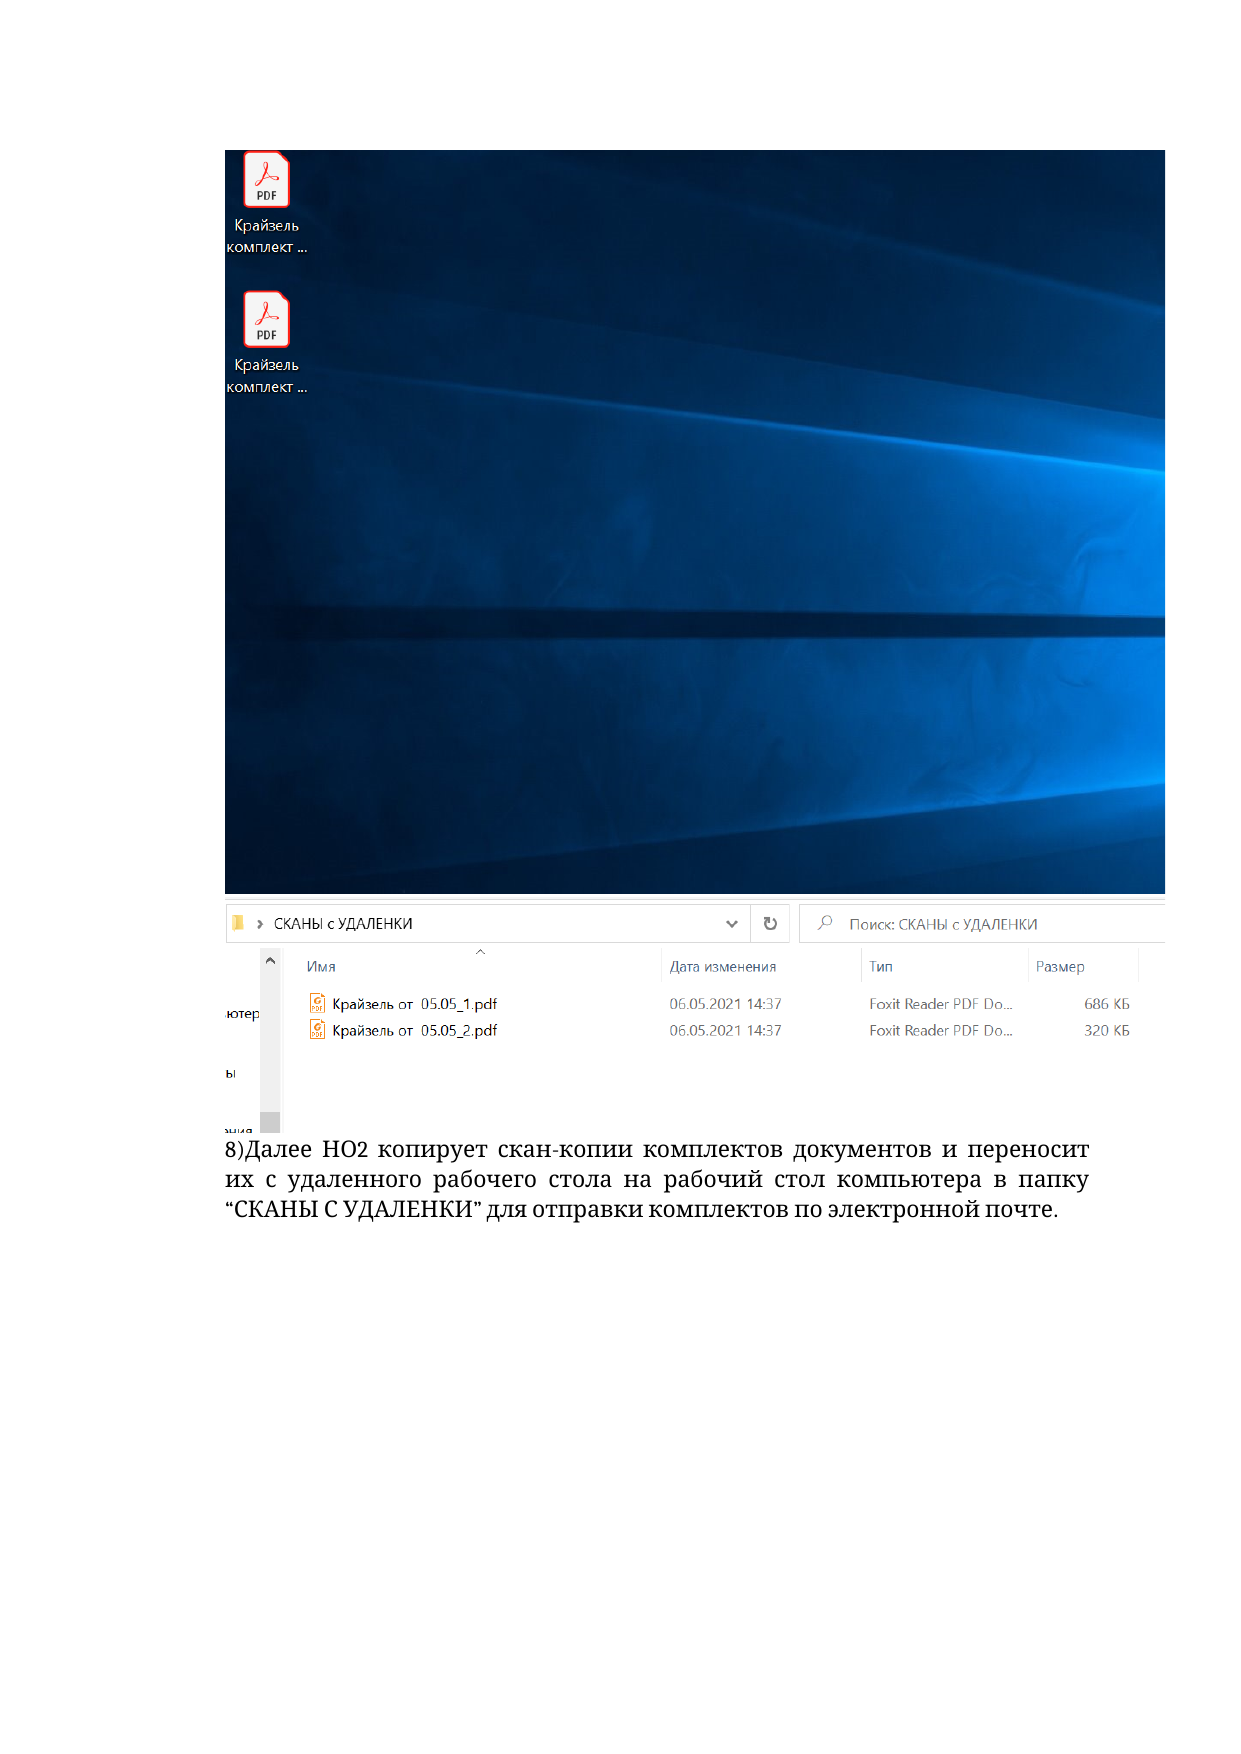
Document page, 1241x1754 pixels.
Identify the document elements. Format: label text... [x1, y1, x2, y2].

picture [225, 897, 1166, 1133]
text 8)Далее НО2 копирует скан-копии комплектов документов и переносит их с удаленного рабочего стола на рабочий стол компьютера в папку “СКАНЫ С УДАЛЕНКИ” для отправки комплектов по электронной почте. [225, 1137, 1090, 1224]
picture [225, 150, 1166, 894]
